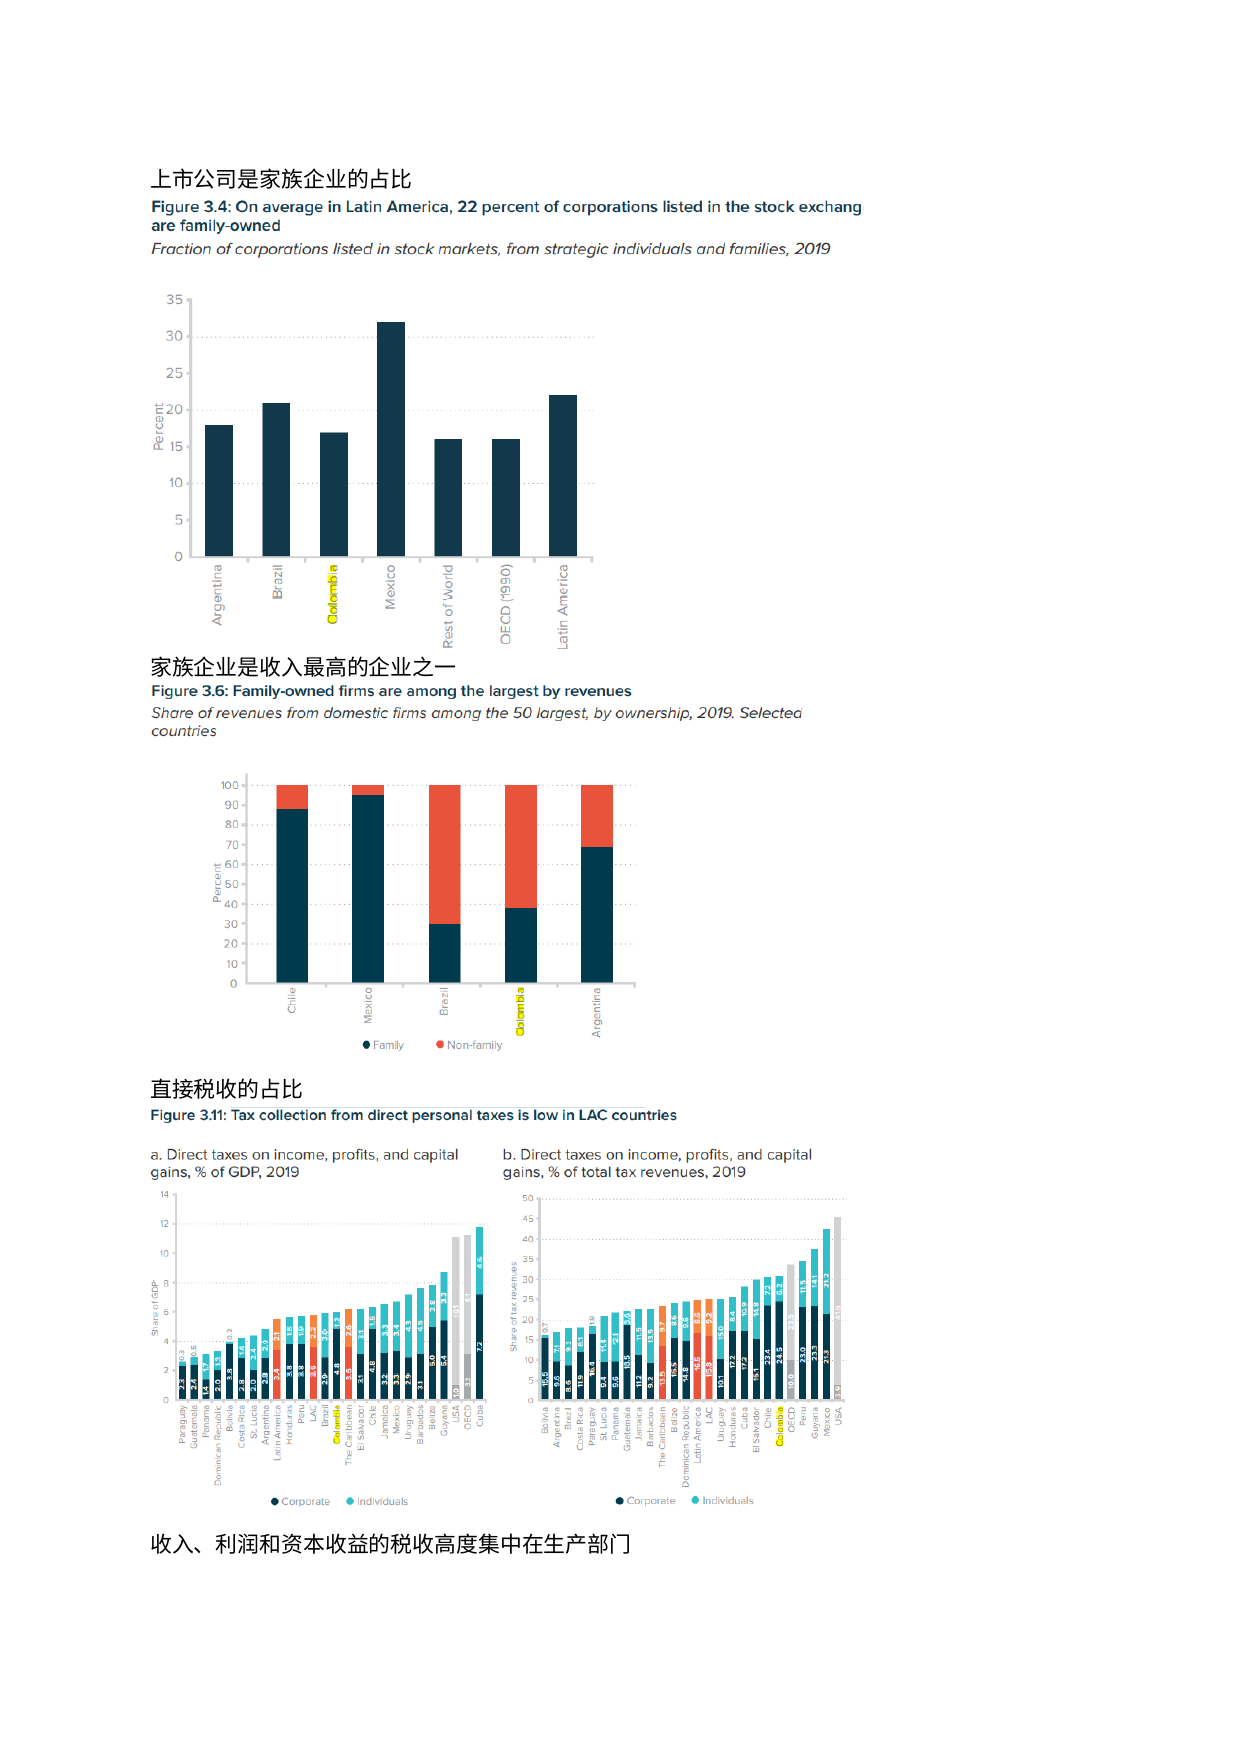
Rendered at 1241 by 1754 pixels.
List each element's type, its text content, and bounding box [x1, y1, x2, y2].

picture [150, 682, 802, 1058]
text 直接税收的占比 [150, 1072, 1090, 1104]
text 收入、利润和资本收益的税收高度集中在生产部门 [150, 1527, 1090, 1559]
text 家族企业是收入最高的企业之一 [150, 649, 1090, 682]
picture [150, 194, 864, 649]
text 上市公司是家族企业的占比 [150, 162, 1090, 194]
picture [150, 1104, 853, 1518]
